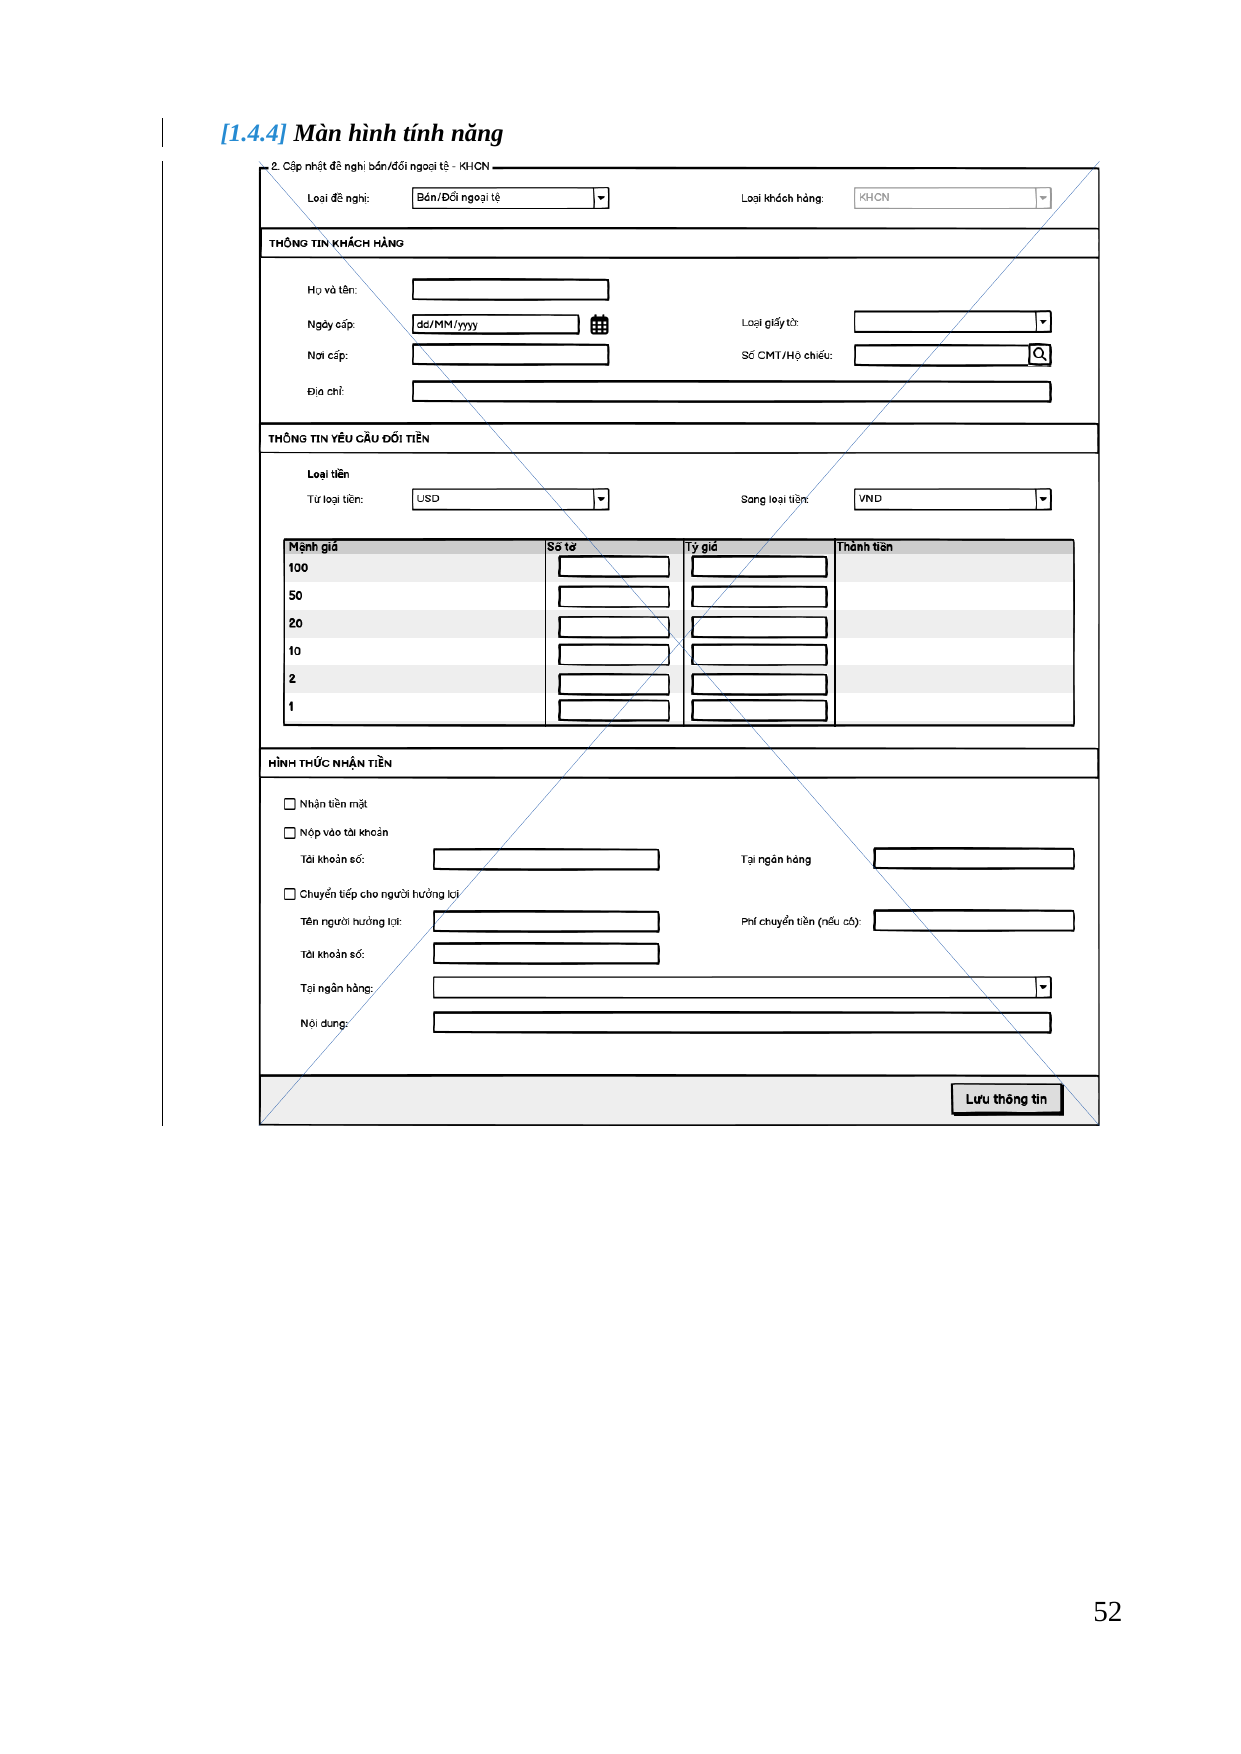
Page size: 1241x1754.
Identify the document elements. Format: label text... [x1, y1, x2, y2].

picture [258, 162, 678, 1125]
subtitle Màn hình tính năng [220, 118, 1122, 147]
picture [260, 161, 1098, 642]
picture [260, 645, 1098, 1126]
picture [680, 162, 1100, 1125]
